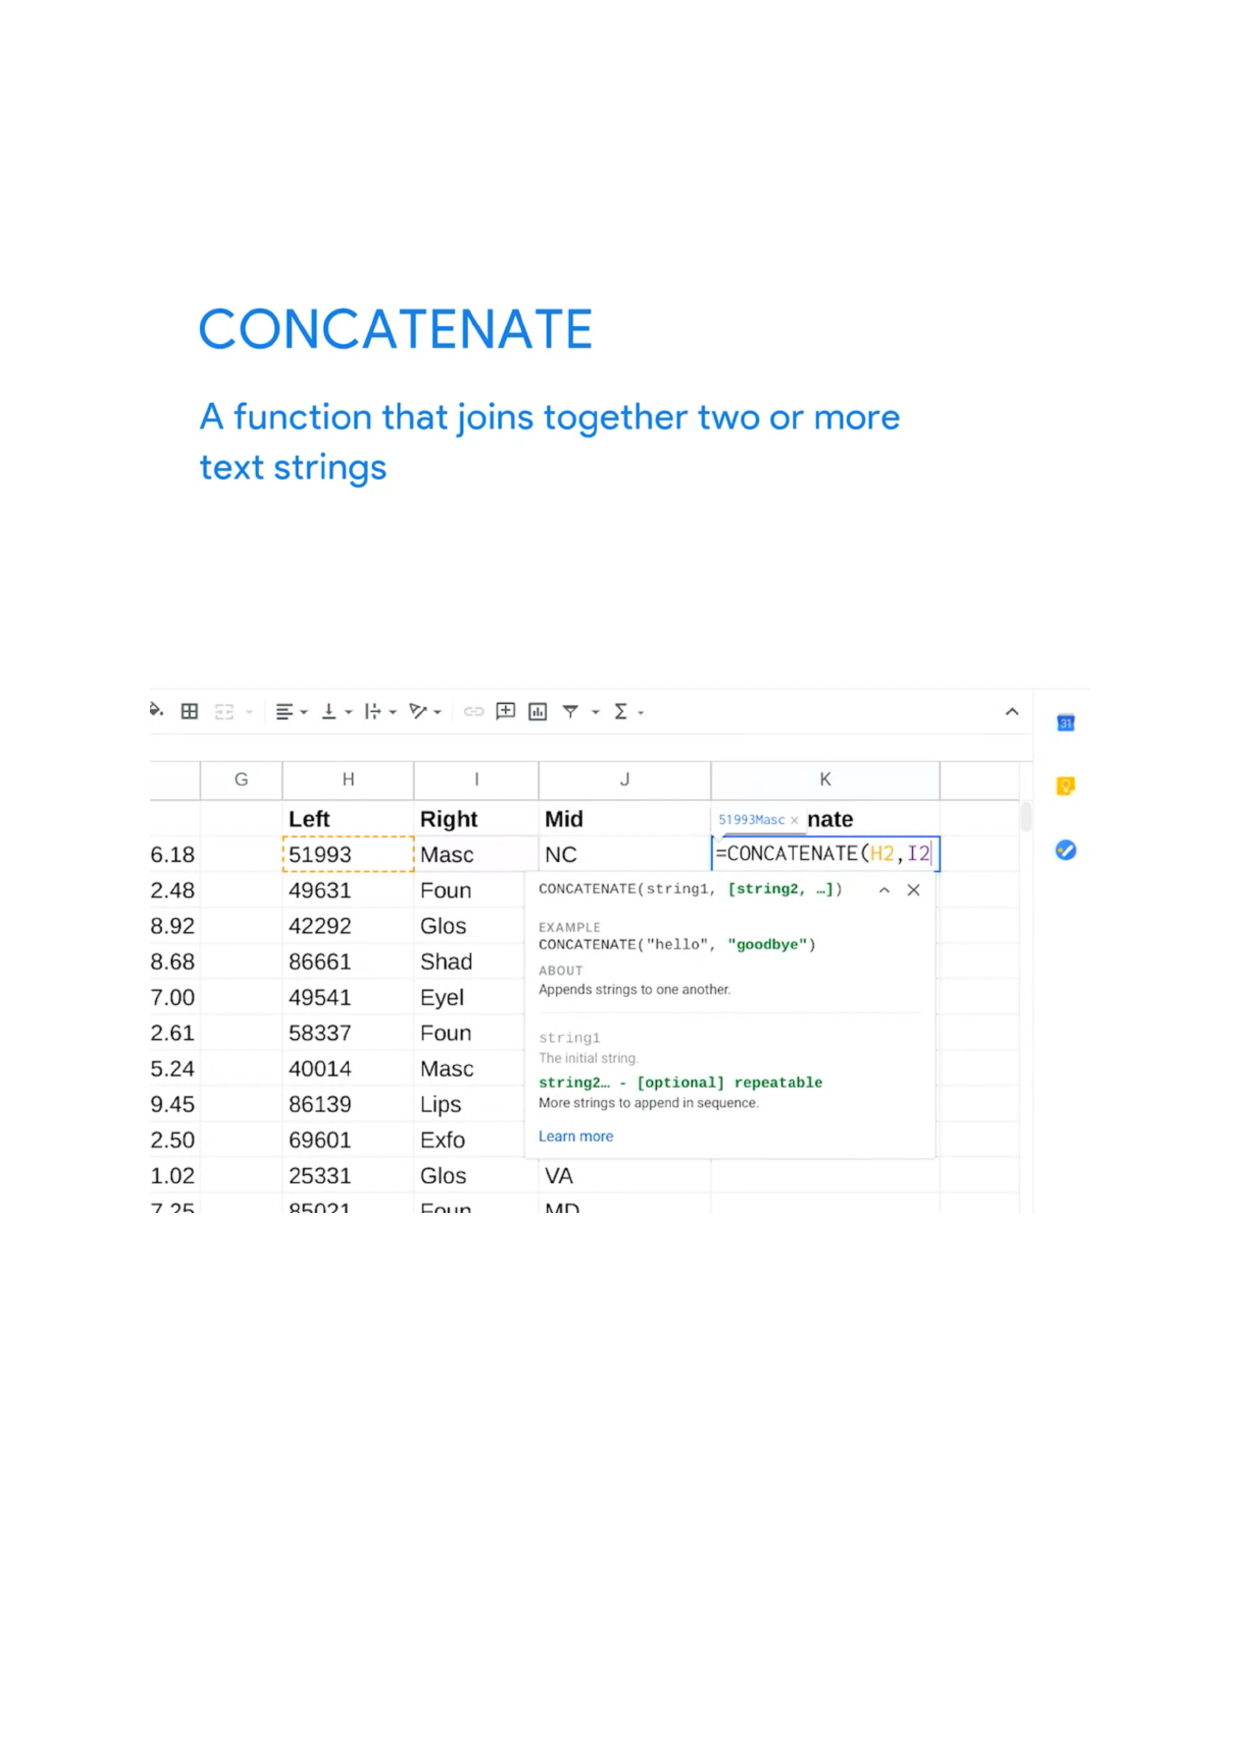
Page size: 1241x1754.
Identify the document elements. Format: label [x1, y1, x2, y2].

picture [150, 683, 1091, 1213]
picture [150, 150, 1091, 680]
